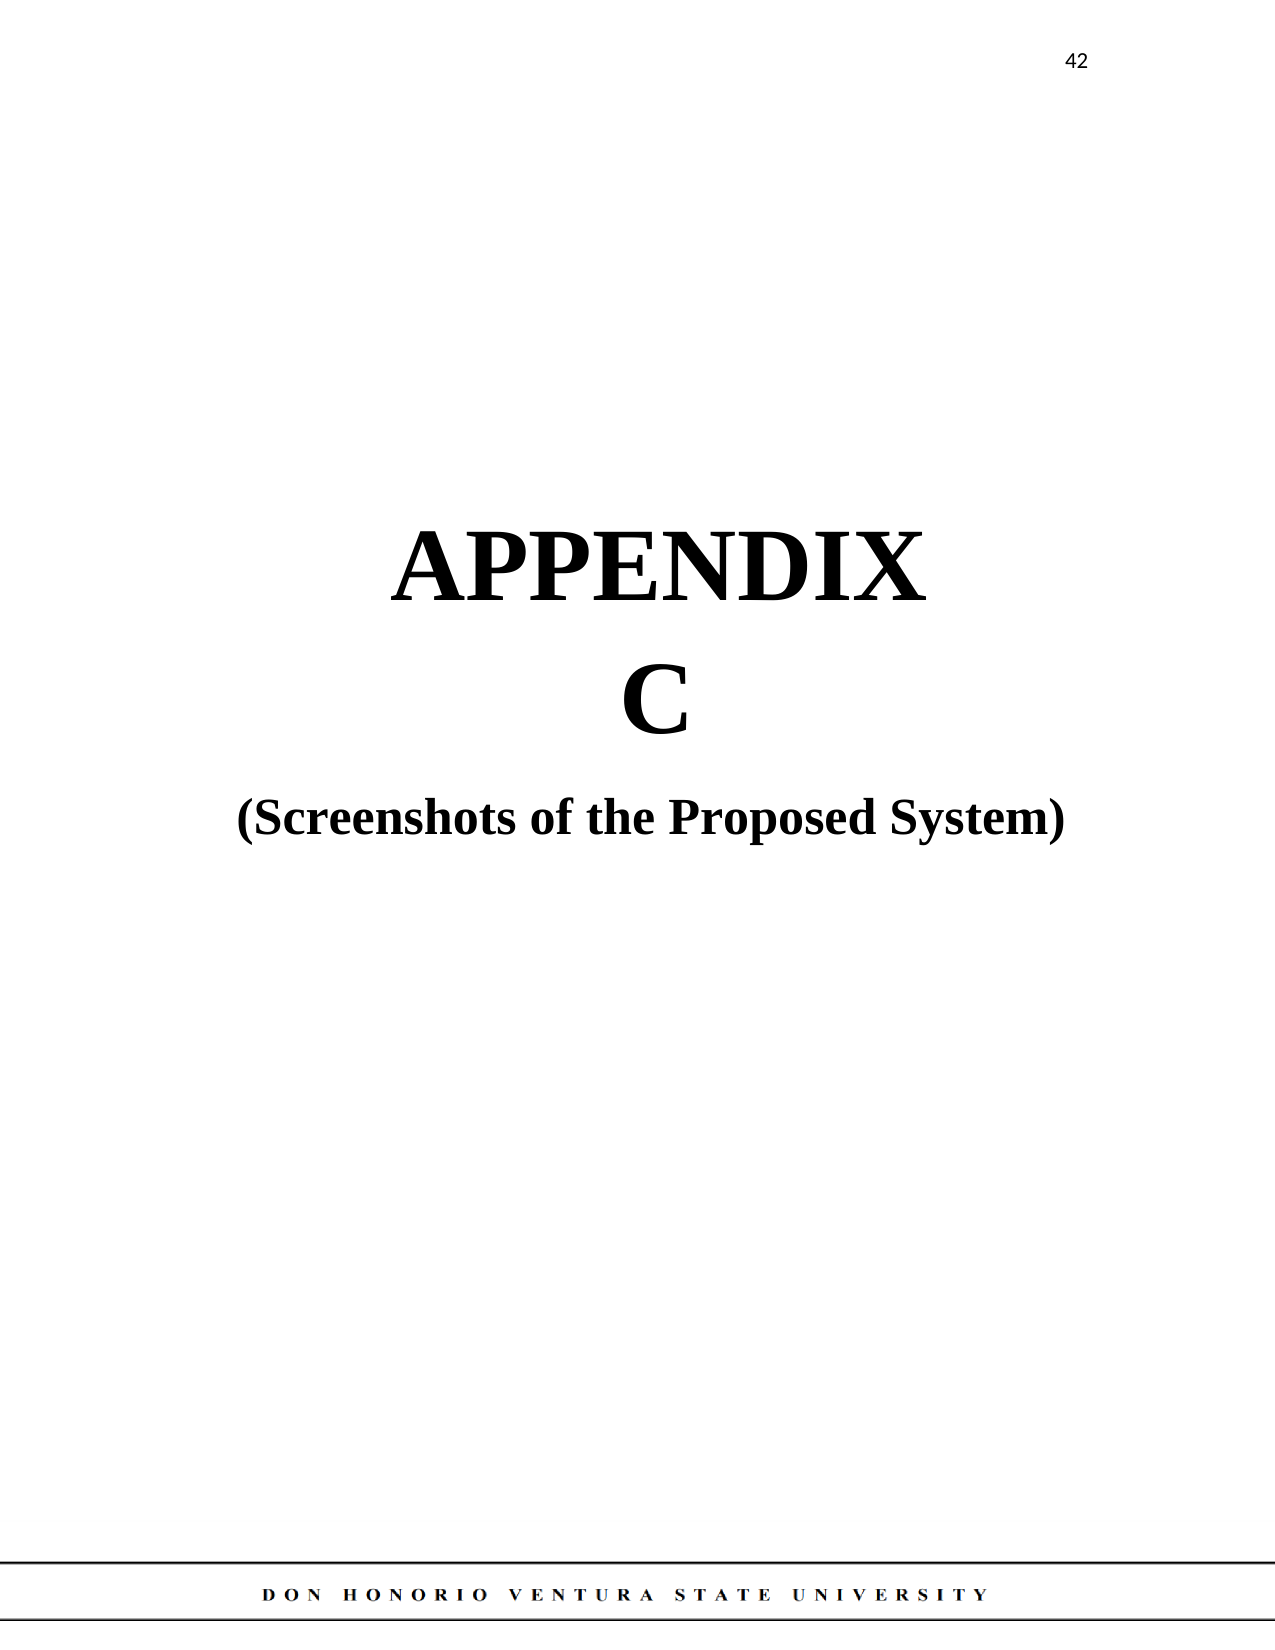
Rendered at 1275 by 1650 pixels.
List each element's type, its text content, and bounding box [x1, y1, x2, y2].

picture [0, 1519, 1275, 1639]
subtitle (Screenshots of the Proposed System) [236, 786, 1123, 845]
text APPENDIX C [337, 503, 976, 760]
